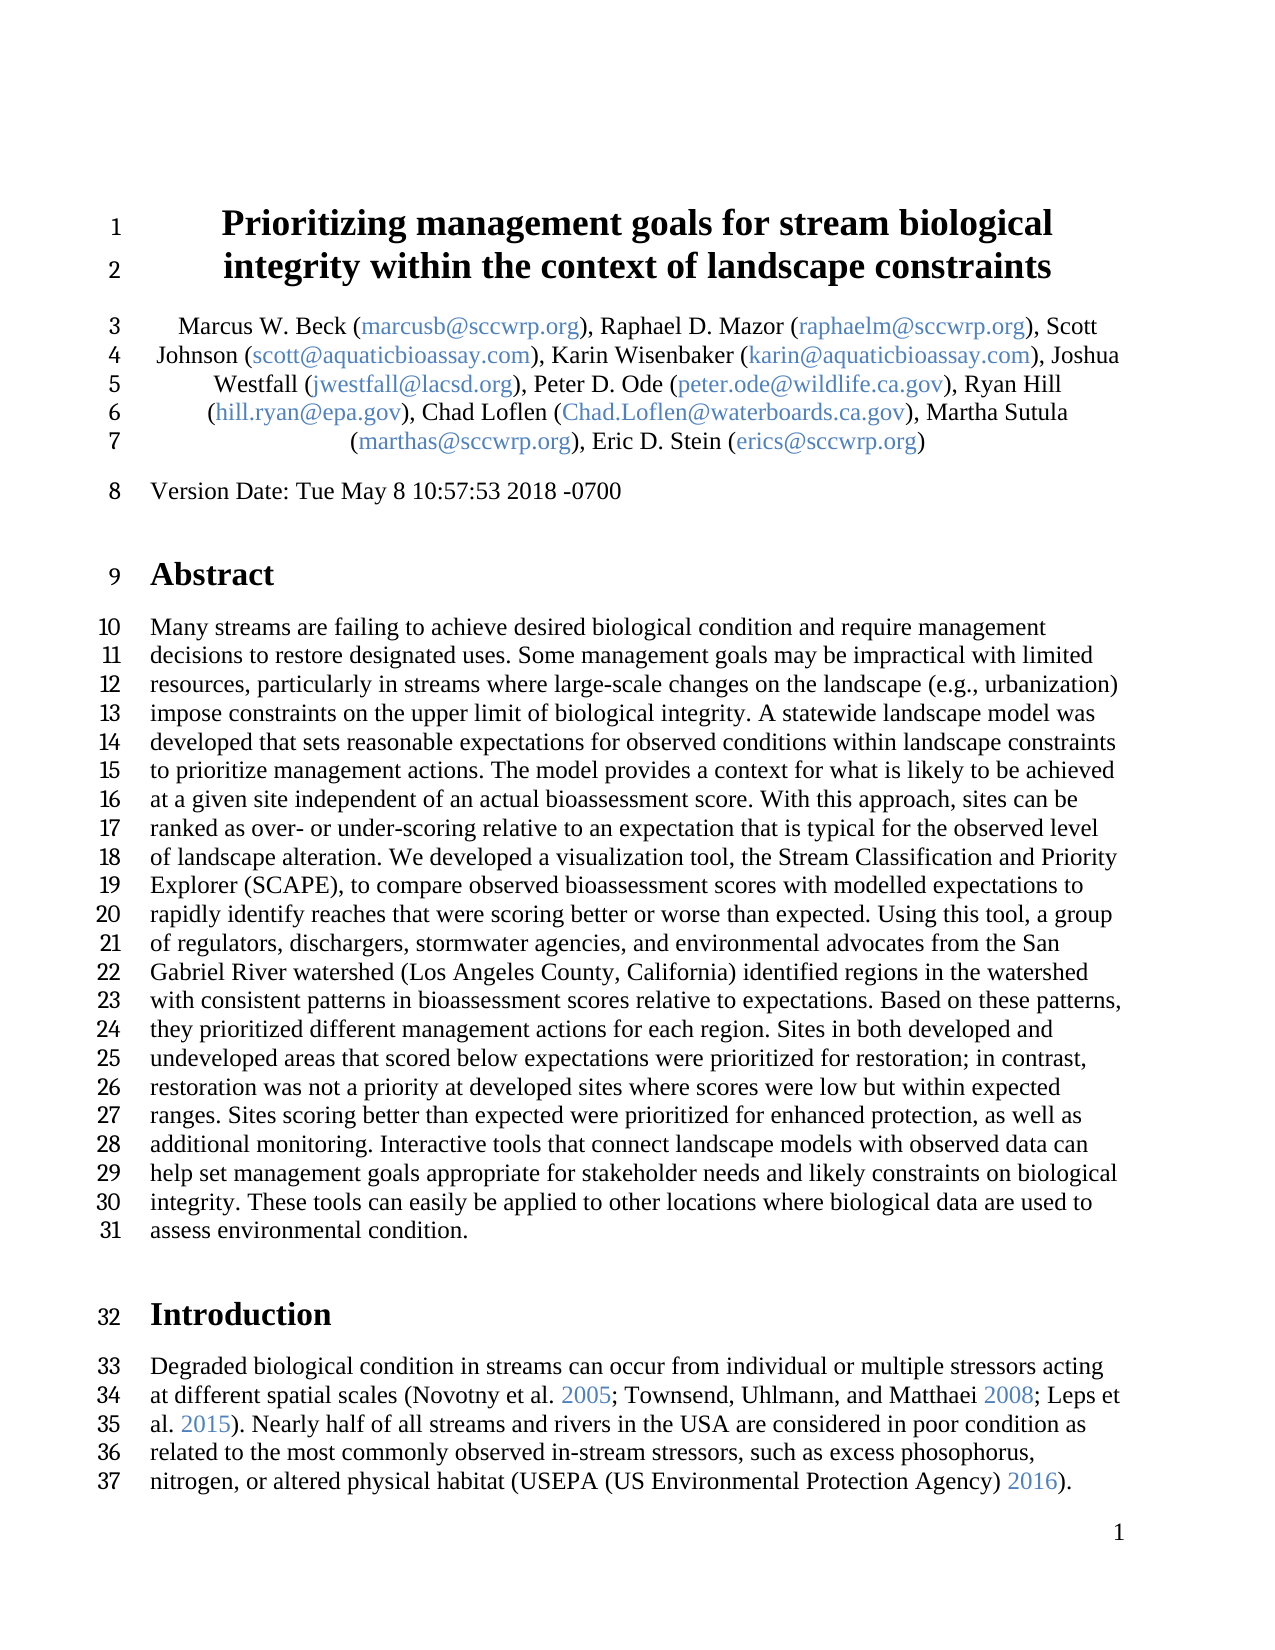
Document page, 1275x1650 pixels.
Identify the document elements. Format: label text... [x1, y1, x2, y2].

subtitle Introduction [150, 1294, 1125, 1332]
text Marcus W. Beck (marcusb@sccwrp.org), Raphael D. Mazor (raphaelm@sccwrp.org), Scott Johnson (scott@aquaticbioassay.com), Karin Wisenbaker (karin@aquaticbioassay.com), Joshua Westfall (jwestfall@lacsd.org), Peter D. Ode (peter.ode@wildlife.ca.gov), Ryan Hill (hill.ryan@epa.gov), Chad Loflen (Chad.Loflen@waterboards.ca.gov), Martha Sutula (marthas@sccwrp.org), Eric D. Stein (erics@sccwrp.org) [150, 311, 1125, 455]
title Prioritizing management goals for stream biological integrity within the context of landscape constraints [150, 200, 1125, 286]
text Many streams are failing to achieve desired biological condition and require management decisions to restore designated uses. Some management goals may be impractical with limited resources, particularly in streams where large-scale changes on the landscape (e.g., urbanization) impose constraints on the upper limit of biological integrity. A statewide landscape model was developed that sets reasonable expectations for observed conditions within landscape constraints to prioritize management actions. The model provides a context for what is likely to be achieved at a given site independent of an actual bioassessment score. With this approach, sites can be ranked as over- or under-scoring relative to an expectation that is typical for the observed level of landscape alteration. We developed a visualization tool, the Stream Classification and Priority Explorer (SCAPE), to compare observed bioassessment scores with modelled expectations to rapidly identify reaches that were scoring better or worse than expected. Using this tool, a group of regulators, dischargers, stormwater agencies, and environmental advocates from the San Gabriel River watershed (Los Angeles County, California) identified regions in the watershed with consistent patterns in bioassessment scores relative to expectations. Based on these patterns, they prioritized different management actions for each region. Sites in both developed and undeveloped areas that scored below expectations were prioritized for restoration; in contrast, restoration was not a priority at developed sites where scores were low but within expected ranges. Sites scoring better than expected were prioritized for enhanced protection, as well as additional monitoring. Interactive tools that connect landscape models with observed data can help set management goals appropriate for stakeholder needs and likely constraints on biological integrity. These tools can easily be applied to other locations where biological data are used to assess environmental condition. [150, 612, 1125, 1244]
text Version Date: Tue May 8 10:57:53 2018 -0700 [150, 476, 1125, 504]
subtitle Abstract [150, 554, 1125, 593]
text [150, 1351, 1125, 1495]
